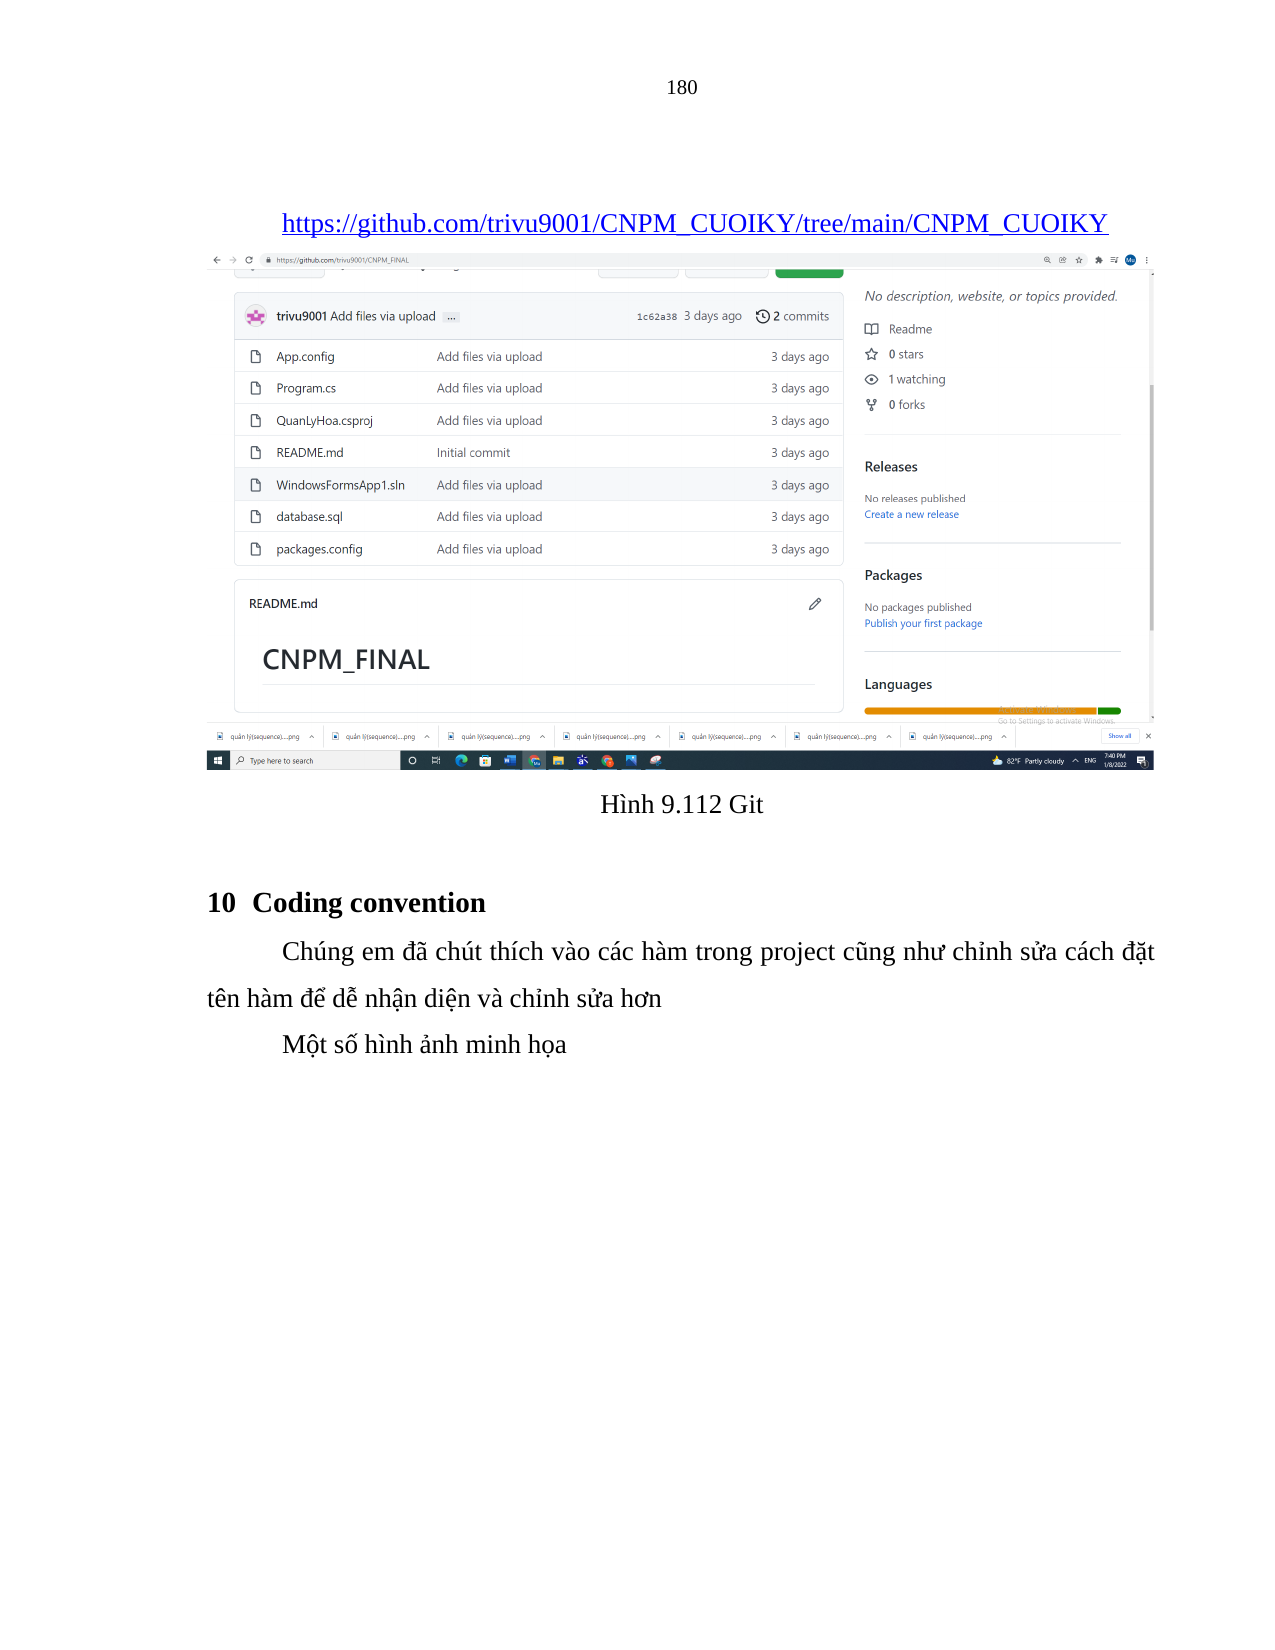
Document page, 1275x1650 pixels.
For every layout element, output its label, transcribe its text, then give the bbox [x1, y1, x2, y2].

text Một số hình ảnh minh họa [207, 1028, 1157, 1060]
text Chúng em đã chút thích vào các hàm trong project cũng như chỉnh sửa cách đặt tên hàm để dễ nhận diện và chỉnh sửa hơn [207, 935, 1157, 1013]
text https://github.com/trivu9001/CNPM_CUOIKY/tree/main/CNPM_CUOIKY [207, 207, 1157, 238]
text Hình . Git [207, 788, 1157, 819]
subtitle Coding convention [207, 885, 1157, 918]
picture [206, 253, 1154, 770]
